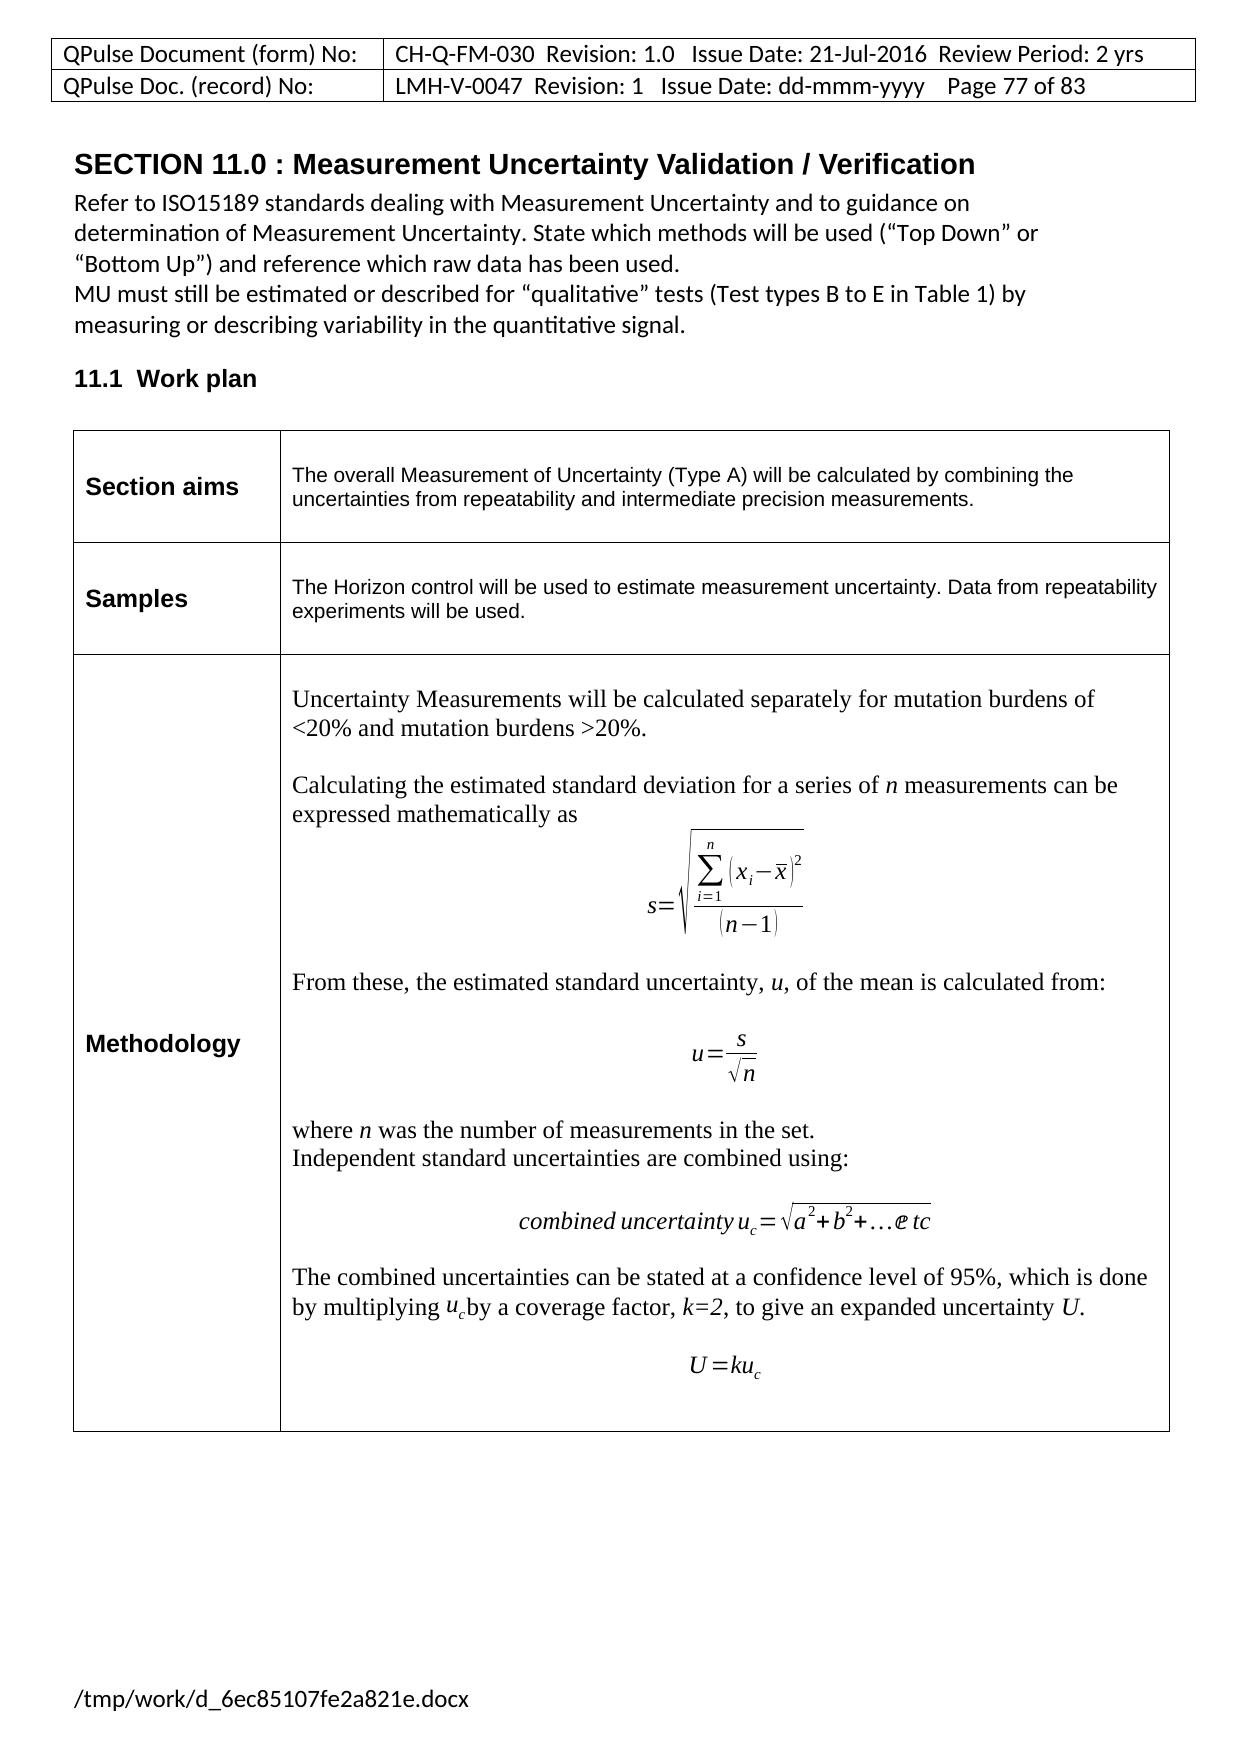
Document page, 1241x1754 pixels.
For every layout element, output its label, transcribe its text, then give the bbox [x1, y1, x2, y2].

text Refer to ISO15189 standards dealing with Measurement Uncertainty and to guidance on determination of Measurement Uncertainty. State which methods will be used (“Top Down” or “Bottom Up”) and reference which raw data has been used. [74, 187, 1122, 278]
table_cell Uncertainty Measurements will be calculated separately for mutation burdens of <20% and mutation burdens >20%. Calculating the estimated standard deviation for a series of n measurements can be expressed mathematically as From these, the estimated standard uncertainty, u, of the mean is calculated from: where n was the number of measurements in the set. Independent standard uncertainties are combined using: The combined uncertainties can be stated at a confidence level of 95%, which is done by multiplying by a coverage factor, k=2, to give an expanded uncertainty U. [281, 655, 1169, 1431]
table_cell Methodology [74, 655, 280, 1431]
subtitle SECTION 11.0 : Measurement Uncertainty Validation / Verification [74, 147, 1122, 181]
subtitle 11.1 Work plan [74, 364, 1122, 393]
table_cell Samples [74, 543, 280, 654]
table_cell The Horizon control will be used to estimate measurement uncertainty. Data from repeatability experiments will be used. [281, 543, 1169, 654]
text MU must still be estimated or described for “qualitative” tests (Test types B to E in Table 1) by measuring or describing variability in the quantitative signal. [74, 278, 1122, 339]
table_header Section aims [74, 431, 280, 542]
table_header The overall Measurement of Uncertainty (Type A) will be calculated by combining the uncertainties from repeatability and intermediate precision measurements. [281, 431, 1169, 542]
